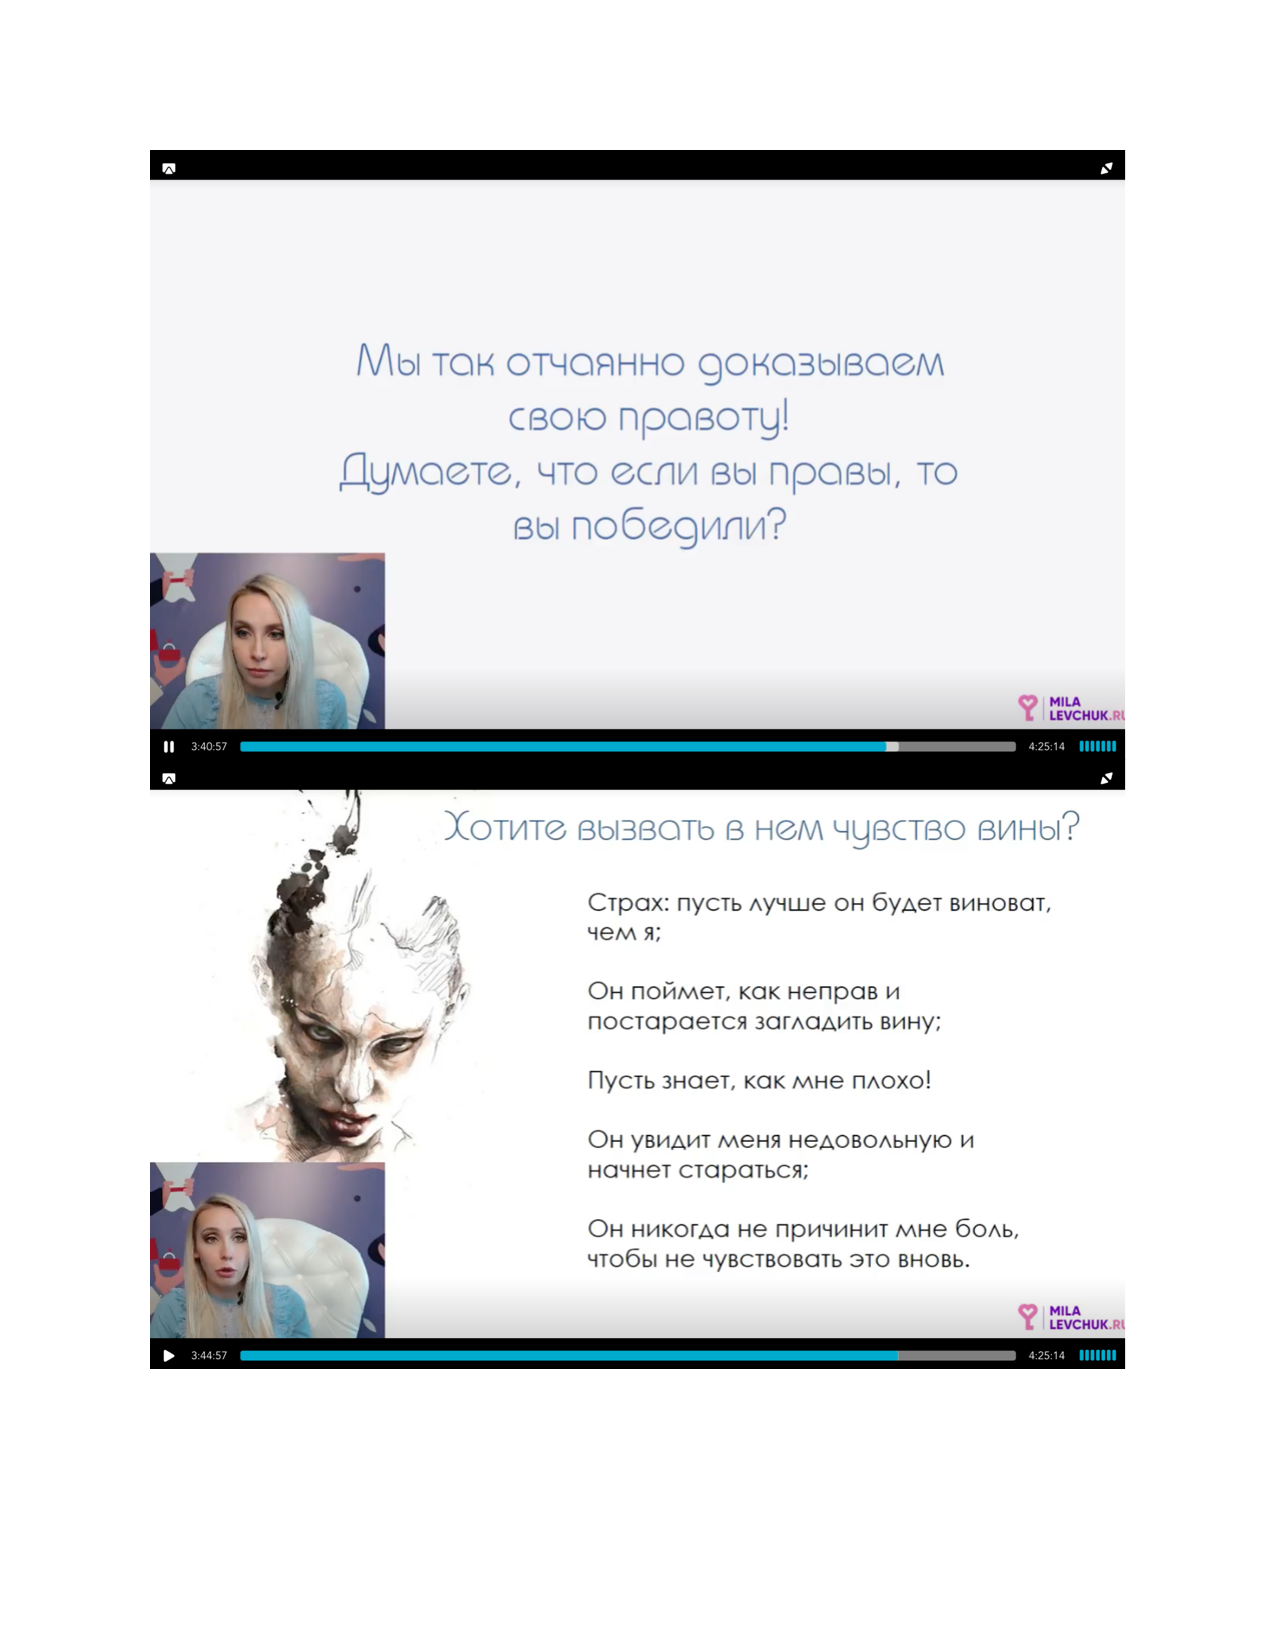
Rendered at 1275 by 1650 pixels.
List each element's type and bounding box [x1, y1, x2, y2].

picture [150, 150, 1125, 1369]
